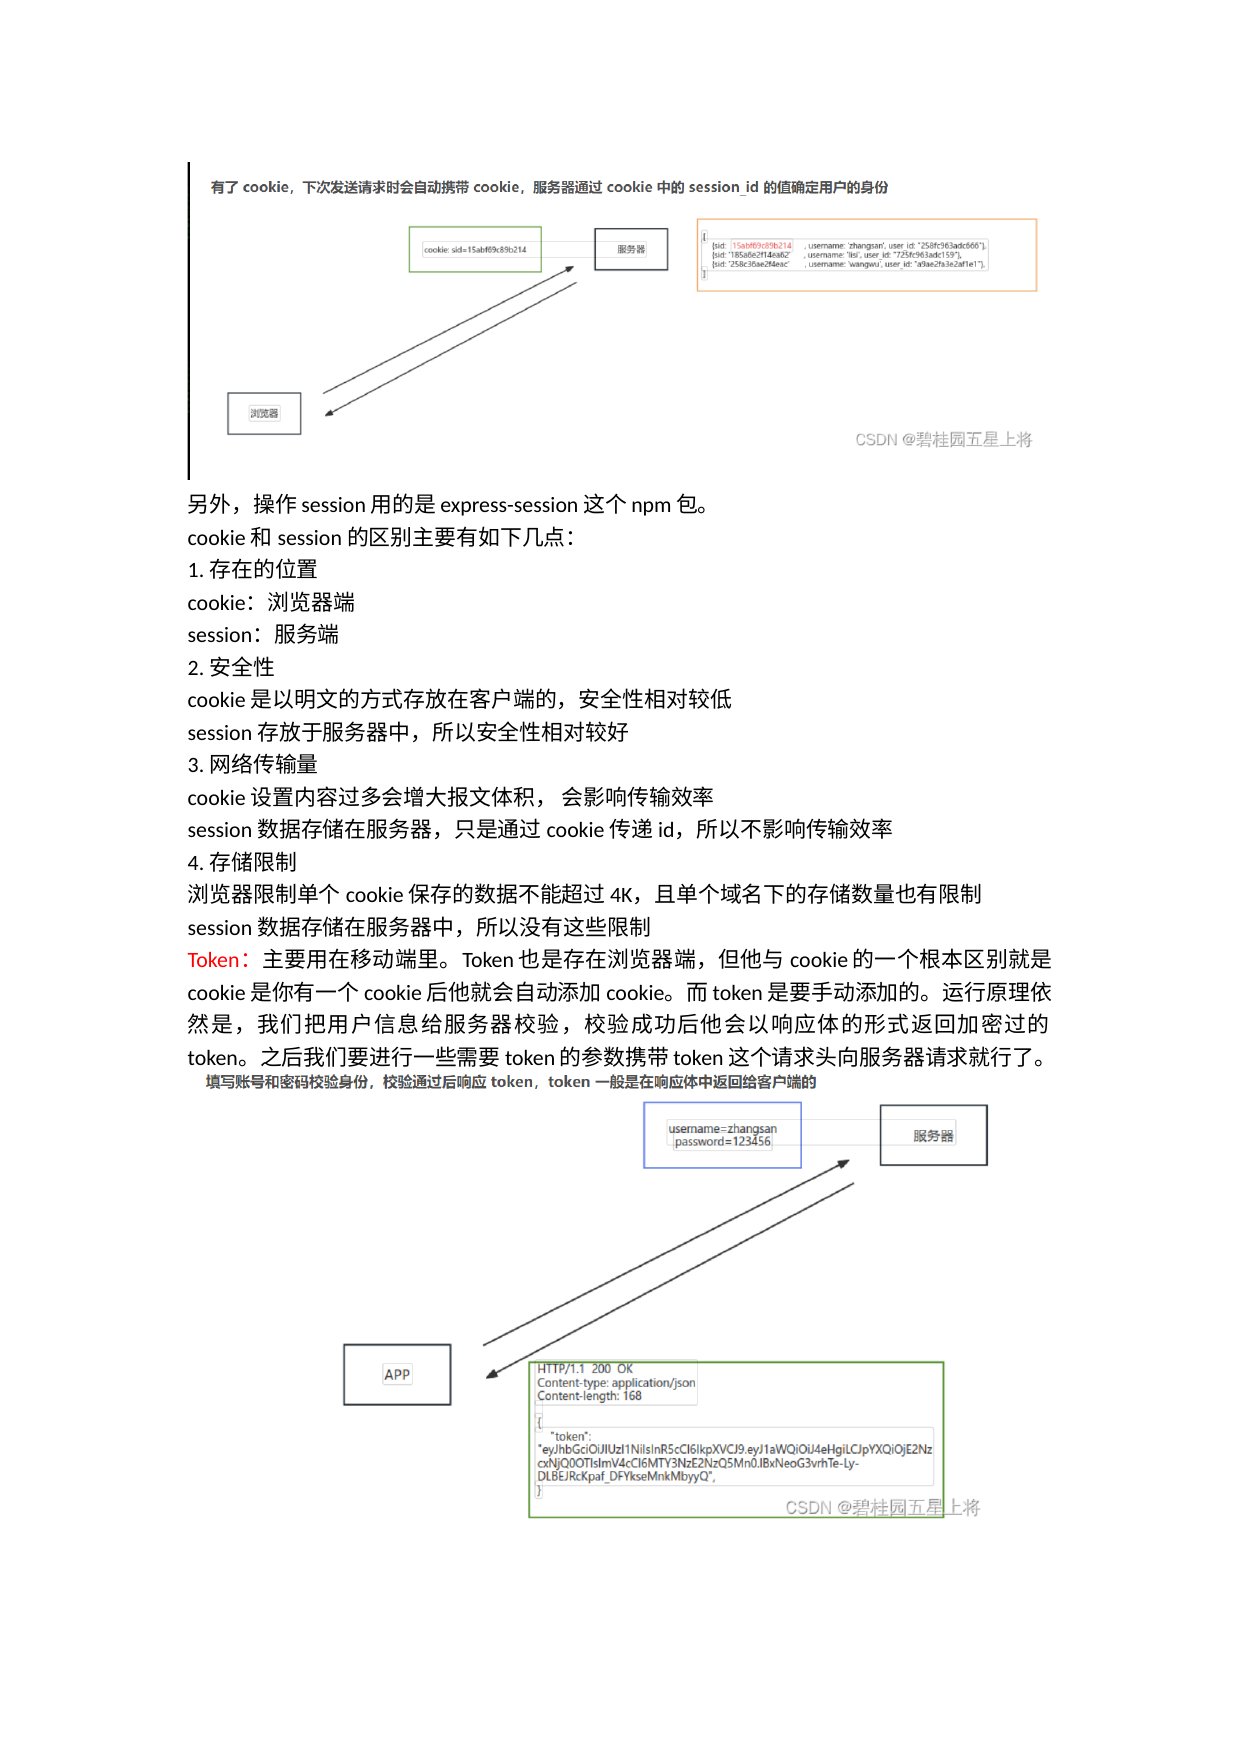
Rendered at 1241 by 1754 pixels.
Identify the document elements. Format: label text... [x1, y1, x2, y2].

text cookie 是以明文的方式存放在客户端的，安全性相对较低 [187, 682, 1053, 714]
picture [187, 1072, 1053, 1523]
text session 存放于服务器中，所以安全性相对较好 [187, 714, 1053, 747]
text Token：主要用在移动端里。Token也是存在浏览器端，但他与cookie的一个根本区别就是cookie是你有一个cookie后他就会自动添加cookie。而token是要手动添加的。运行原理依然是，我们把用户信息给服务器校验，校验成功后他会以响应体的形式返回加密过的token。之后我们要进行一些需要token的参数携带token这个请求头向服务器请求就行了。 [187, 942, 1053, 1072]
text 3. 网络传输量 [187, 747, 1053, 779]
text cookie：浏览器端 [187, 584, 1053, 617]
text cookie 设置内容过多会增大报文体积， 会影响传输效率 [187, 779, 1053, 812]
text 浏览器限制单个 cookie 保存的数据不能超过4K，且单个域名下的存储数量也有限制 [187, 877, 1053, 909]
text 2. 安全性 [187, 649, 1053, 682]
text session 数据存储在服务器中，所以没有这些限制 [187, 909, 1053, 942]
text 1. 存在的位置 [187, 552, 1053, 584]
text session 数据存储在服务器，只是通过 cookie 传递 id，所以不影响传输效率 [187, 812, 1053, 844]
picture [187, 162, 1053, 480]
text session：服务端 [187, 617, 1053, 649]
text 另外，操作session用的是express-session这个npm包。 [187, 487, 1053, 519]
text 4. 存储限制 [187, 844, 1053, 877]
text cookie 和 session 的区别主要有如下几点： [187, 519, 1053, 552]
